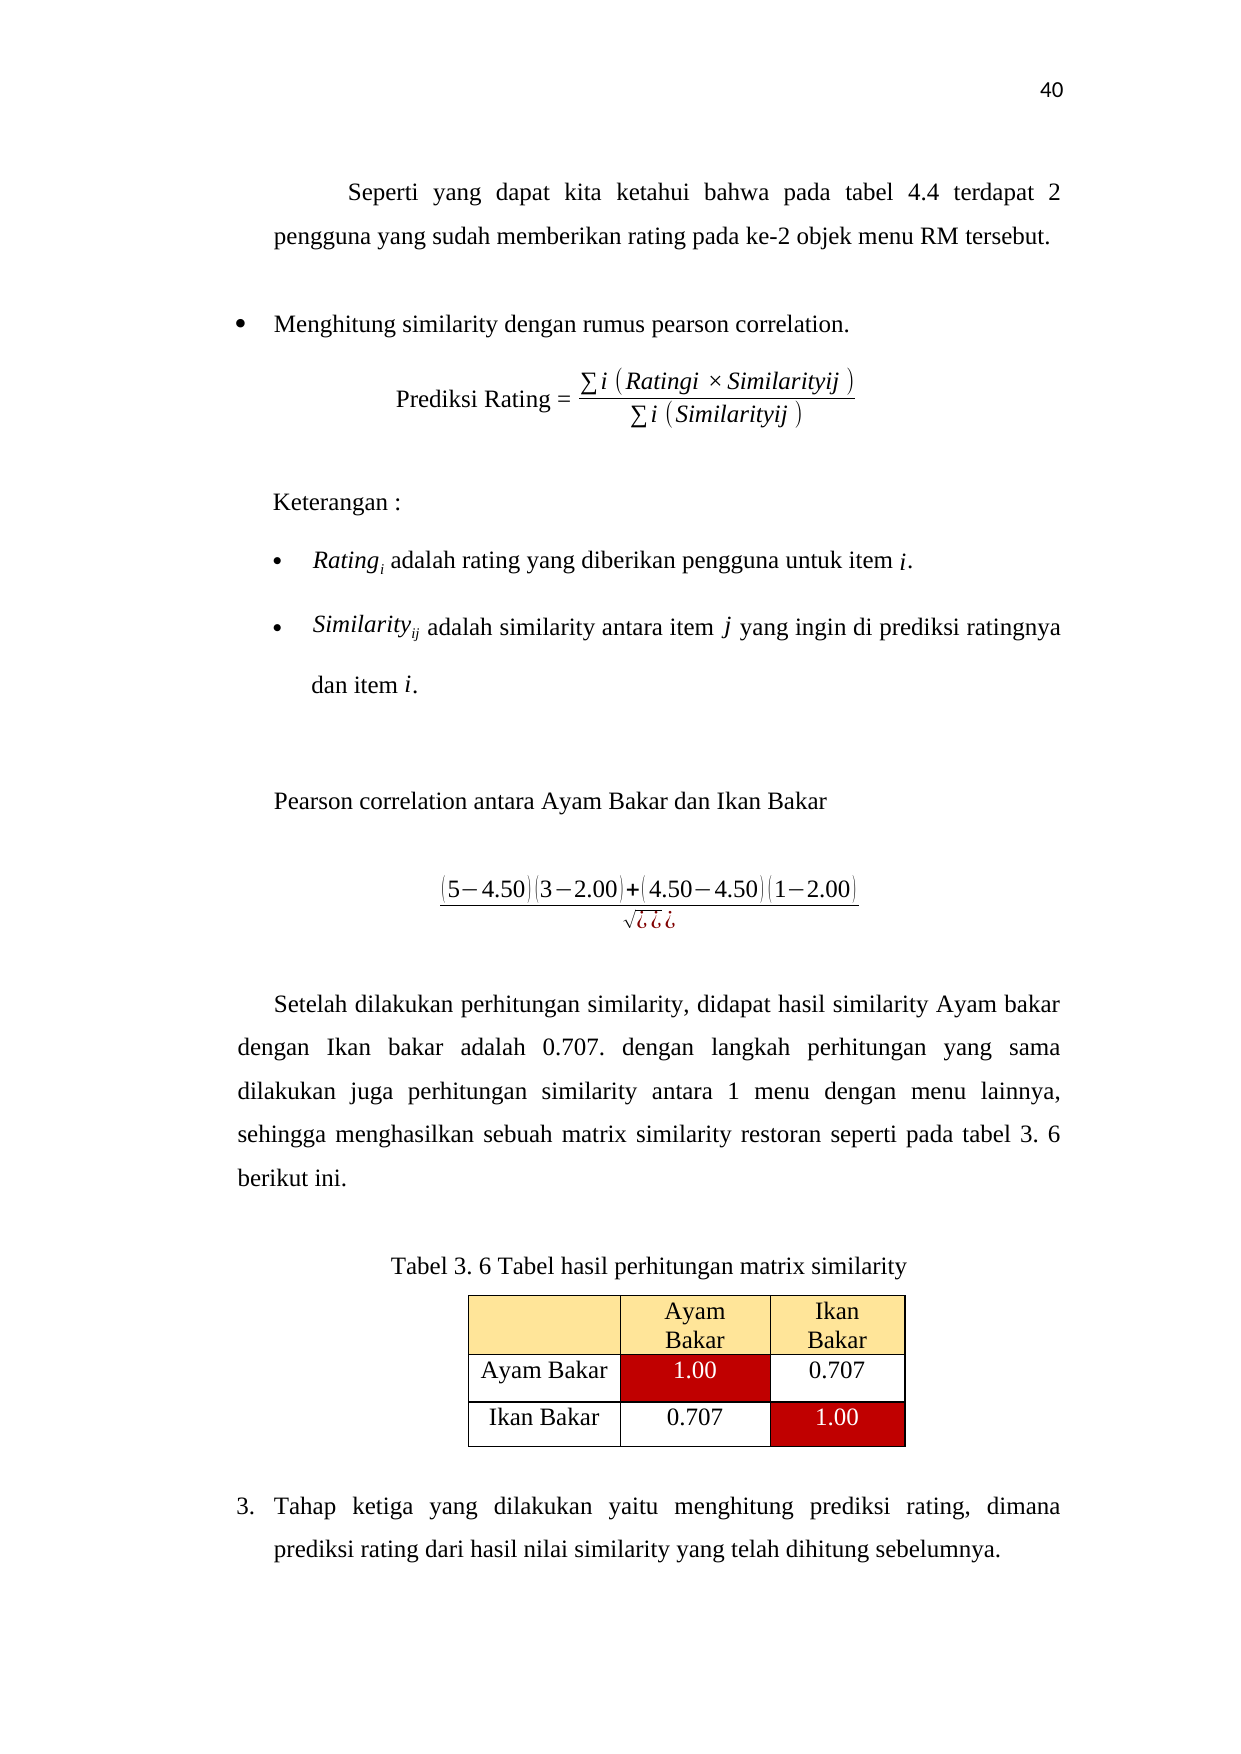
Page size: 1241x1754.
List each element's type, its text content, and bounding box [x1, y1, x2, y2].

table_cell 0.707 [771, 1355, 904, 1401]
table_cell 1.00 [621, 1355, 770, 1401]
list Menghitung similarity dengan rumus pearson correlation. [236, 309, 1061, 337]
table_header Ayam Bakar [621, 1296, 770, 1354]
table_cell Ayam Bakar [469, 1355, 620, 1401]
text Setelah dilakukan perhitungan similarity, didapat hasil similarity Ayam bakar dengan Ikan bakar adalah 0.707. dengan langkah perhitungan yang sama dilakukan juga perhitungan similarity antara 1 menu dengan menu lainnya, sehingga menghasilkan sebuah matrix similarity restoran seperti pada tabel 3. 6 berikut ini. [237, 989, 1061, 1192]
list Keterangan : [273, 487, 1061, 516]
list ​ adalah rating yang diberikan pengguna untuk item . [274, 545, 1061, 579]
text Pearson correlation antara Ayam Bakar dan Ikan Bakar [237, 786, 1061, 814]
list ​ adalah similarity antara item yang ingin di prediksi ratingnya dan item . [274, 610, 1061, 699]
list Prediksi Rating = ​ [396, 366, 1061, 430]
text Seperti yang dapat kita ketahui bahwa pada tabel 4.4 terdapat 2 pengguna yang sudah memberikan rating pada ke-2 objek menu RM tersebut. [274, 177, 1061, 249]
list Tahap ketiga yang dilakukan yaitu menghitung prediksi rating, dimana prediksi rating dari hasil nilai similarity yang telah dihitung sebelumnya. [236, 1491, 1061, 1563]
table_cell 0.707 [621, 1403, 770, 1446]
table_header Ikan Bakar [771, 1296, 904, 1354]
table_cell 1.00 [771, 1403, 904, 1446]
table_cell Ikan Bakar [469, 1403, 620, 1446]
table_header [469, 1296, 620, 1354]
text Tabel 3. 6 Tabel hasil perhitungan matrix similarity [236, 1251, 1061, 1280]
